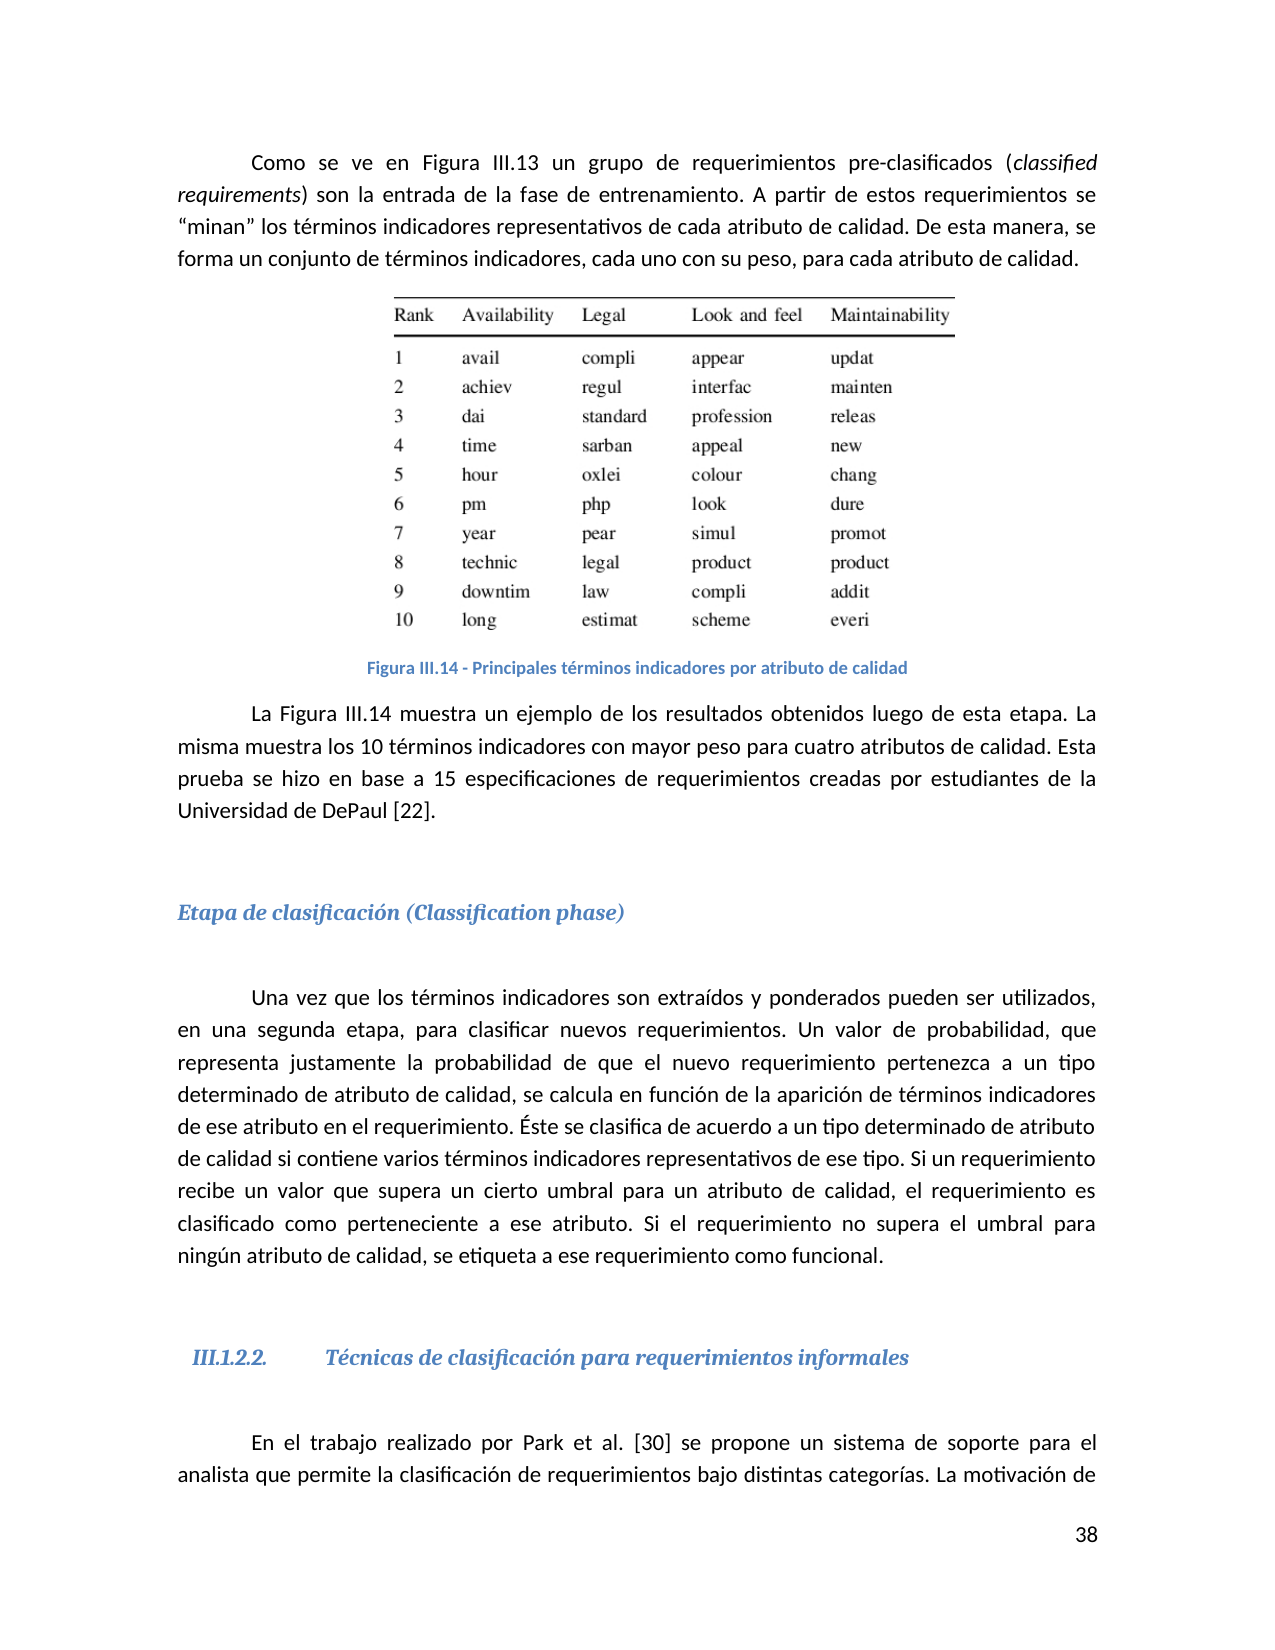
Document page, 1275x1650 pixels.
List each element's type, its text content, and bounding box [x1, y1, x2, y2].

text Una vez que los términos indicadores son extraídos y ponderados pueden ser utilizados, en una segunda etapa, para clasificar nuevos requerimientos. Un valor de probabilidad, que representa justamente la probabilidad de que el nuevo requerimiento pertenezca a un tipo determinado de atributo de calidad, se calcula en función de la aparición de términos indicadores de ese atributo en el requerimiento. Éste se clasifica de acuerdo a un tipo determinado de atributo de calidad si contiene varios términos indicadores representativos de ese tipo. Si un requerimiento recibe un valor que supera un cierto umbral para un atributo de calidad, el requerimiento es clasificado como perteneciente a ese atributo. Si el requerimiento no supera el umbral para ningún atributo de calidad, se etiqueta a ese requerimiento como funcional. [177, 983, 1098, 1269]
subtitle Técnicas de clasificación para requerimientos informales [177, 1345, 1098, 1371]
subtitle Etapa de clasificación (Classification phase) [177, 900, 1098, 927]
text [177, 1428, 1098, 1488]
picture [393, 297, 955, 631]
text La Figura III.9 muestra un ejemplo de los resultados obtenidos luego de esta etapa. La misma muestra los 10 términos indicadores con mayor peso para cuatro atributos de calidad. Esta prueba se hizo en base a 15 especificaciones de requerimientos creadas por estudiantes de la Universidad de DePaul . [177, 699, 1098, 824]
